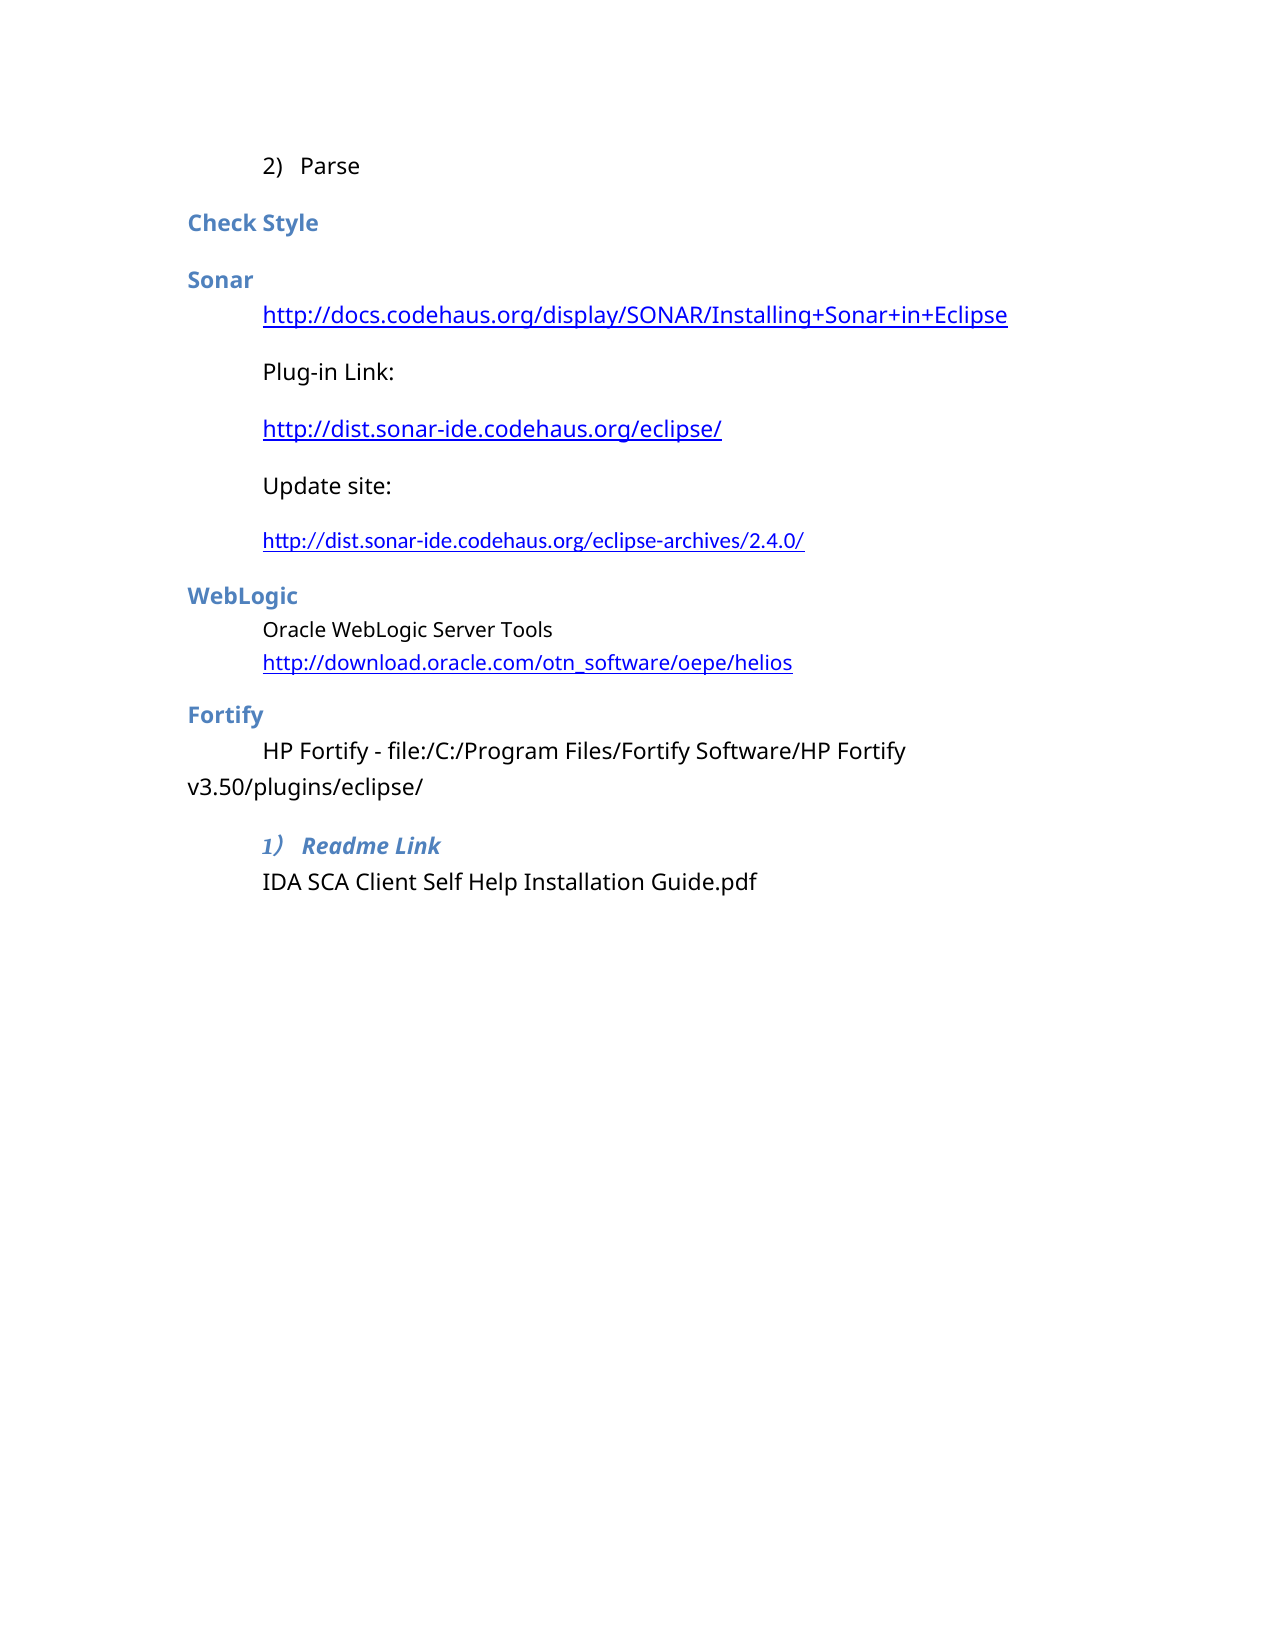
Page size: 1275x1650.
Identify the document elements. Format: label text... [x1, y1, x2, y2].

subtitle Check Style [187, 207, 1087, 238]
list Parse [262, 150, 1087, 181]
text Plug-in Link: [187, 356, 1087, 387]
text IDA SCA Client Self Help Installation Guide.pdf [187, 866, 1087, 897]
text Oracle WebLogic Server Tools [187, 616, 1087, 644]
text http://download.oracle.com/otn_software/oepe/helios [187, 644, 1087, 678]
subtitle Readme Link [262, 827, 1087, 861]
text Update site: [187, 470, 1087, 501]
subtitle Fortify [187, 699, 1087, 730]
text http://docs.codehaus.org/display/SONAR/Installing+Sonar+in+Eclipse [187, 299, 1087, 331]
text HP Fortify - file:/C:/Program Files/Fortify Software/HP Fortify v3.50/plugins/eclipse/ [187, 735, 1087, 802]
text http://dist.sonar-ide.codehaus.org/eclipse/ [187, 413, 1087, 444]
subtitle WebLogic [187, 579, 1087, 611]
text http://dist.sonar-ide.codehaus.org/eclipse-archives/2.4.0/ [187, 527, 1087, 554]
subtitle Sonar [187, 263, 1087, 295]
